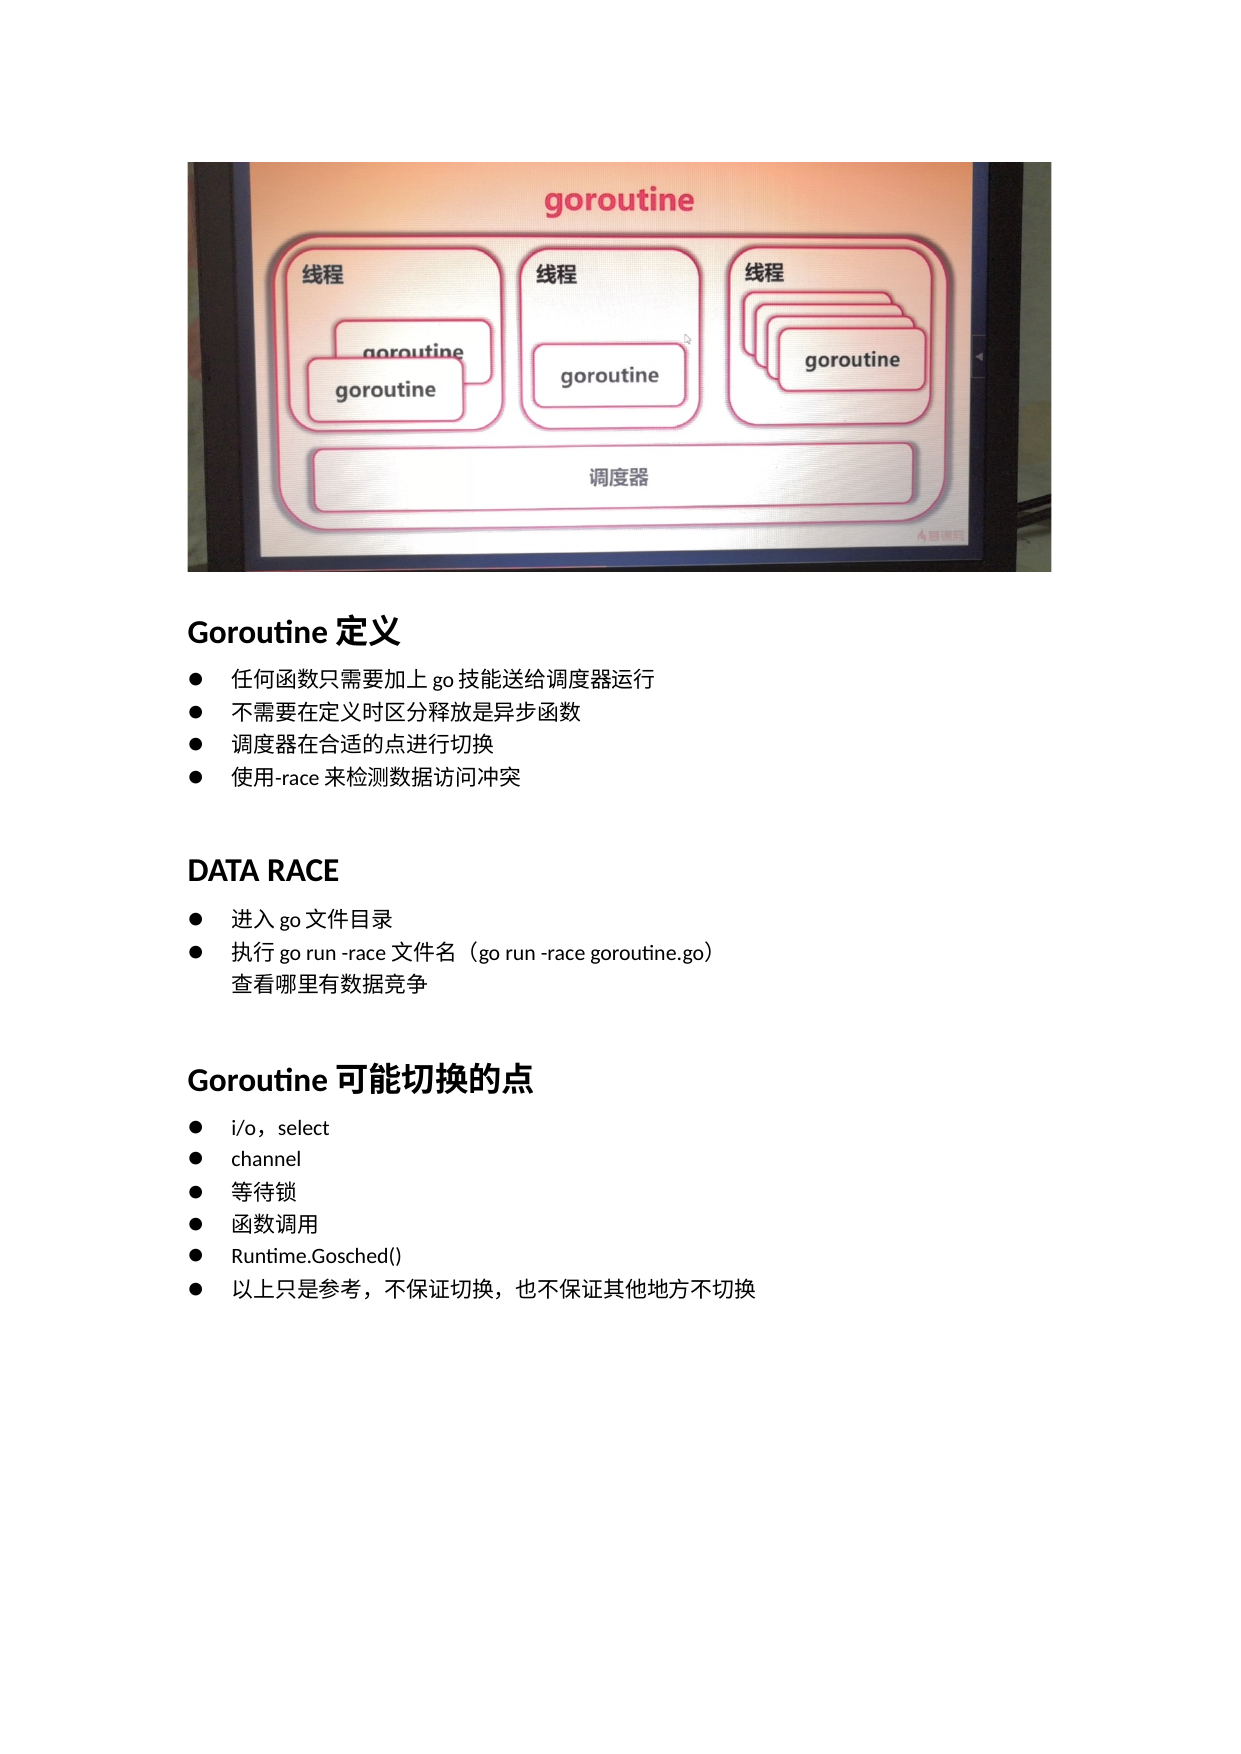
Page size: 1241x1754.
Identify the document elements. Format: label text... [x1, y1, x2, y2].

list 调度器在合适的点进行切换 [187, 727, 1053, 759]
list 使用-race来检测数据访问冲突 [187, 759, 1053, 792]
subtitle DATA RACE [187, 837, 1053, 902]
list Runtime.Gosched() [187, 1239, 1053, 1272]
subtitle Goroutine可能切换的点 [187, 1044, 1053, 1109]
list 不需要在定义时区分释放是异步函数 [187, 694, 1053, 727]
list i/o，select [187, 1109, 1053, 1142]
subtitle Goroutine定义 [187, 597, 1053, 662]
list 以上只是参考，不保证切换，也不保证其他地方不切换 [187, 1272, 1053, 1304]
list 函数调用 [187, 1207, 1053, 1239]
list 任何函数只需要加上go技能送给调度器运行 [187, 662, 1053, 694]
list channel [187, 1142, 1053, 1174]
list 等待锁 [187, 1174, 1053, 1207]
picture [187, 162, 1052, 572]
list 执行go run -race 文件名（go run -race goroutine.go） [187, 934, 1053, 967]
list 查看哪里有数据竞争 [231, 967, 1053, 999]
list 进入go文件目录 [187, 902, 1053, 934]
